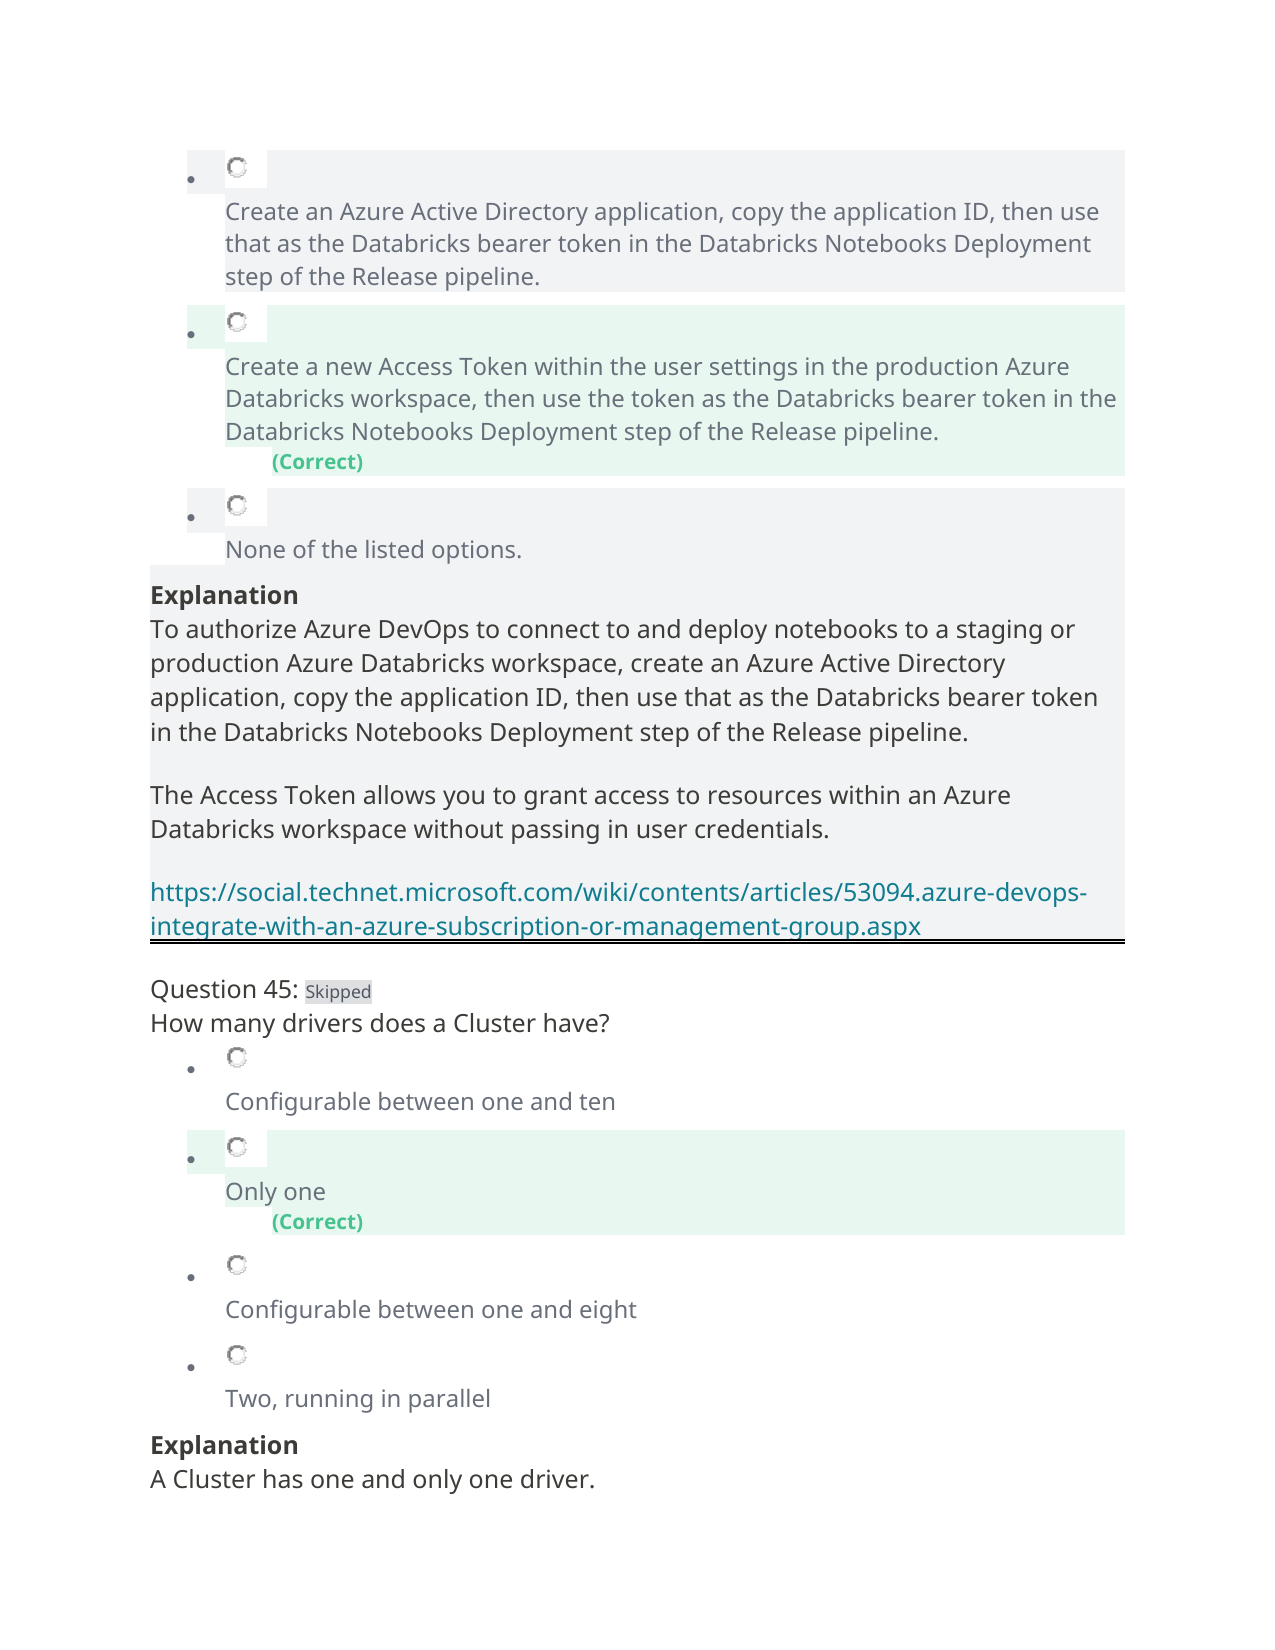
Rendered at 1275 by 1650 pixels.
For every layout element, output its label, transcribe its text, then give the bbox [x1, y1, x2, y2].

text Configurable between one and eight [225, 1292, 1125, 1325]
text A Cluster has one and only one driver. [150, 1461, 1125, 1495]
text Create an Azure Active Directory application, copy the application ID, then use that as the Databricks bearer token in the Databricks Notebooks Deployment step of the Release pipeline. [225, 194, 1125, 292]
text Explanation [150, 1427, 1125, 1461]
text None of the listed options. [225, 533, 1125, 565]
text (Correct) [272, 1207, 1125, 1235]
list ​ [187, 488, 1125, 533]
text Two, running in parallel [225, 1382, 1125, 1415]
text How many drivers does a Cluster have? [150, 1006, 1125, 1040]
list ​ [187, 1040, 1125, 1085]
text https://social.technet.microsoft.com/wiki/contents/articles/53094.azure-devops-integrate-with-an-azure-subscription-or-management-group.aspx [150, 875, 1125, 939]
text To authorize Azure DevOps to connect to and deploy notebooks to a staging or production Azure Databricks workspace, create an Azure Active Directory application, copy the application ID, then use that as the Databricks bearer token in the Databricks Notebooks Deployment step of the Release pipeline. [150, 612, 1125, 748]
text Only one [225, 1174, 1125, 1207]
text Configurable between one and ten [225, 1085, 1125, 1117]
list ​ [187, 1130, 1125, 1174]
list ​ [187, 150, 1125, 194]
list ​ [187, 1248, 1125, 1292]
text Question 45: Skipped [150, 972, 1125, 1006]
text Explanation [150, 578, 1125, 612]
text Create a new Access Token within the user settings in the production Azure Databricks workspace, then use the token as the Databricks bearer token in the Databricks Notebooks Deployment step of the Release pipeline. [225, 349, 1125, 447]
text The Access Token allows you to grant access to resources within an Azure Databricks workspace without passing in user credentials. [150, 777, 1125, 846]
list ​ [187, 305, 1125, 349]
text (Correct) [272, 447, 1125, 476]
list ​ [187, 1338, 1125, 1382]
